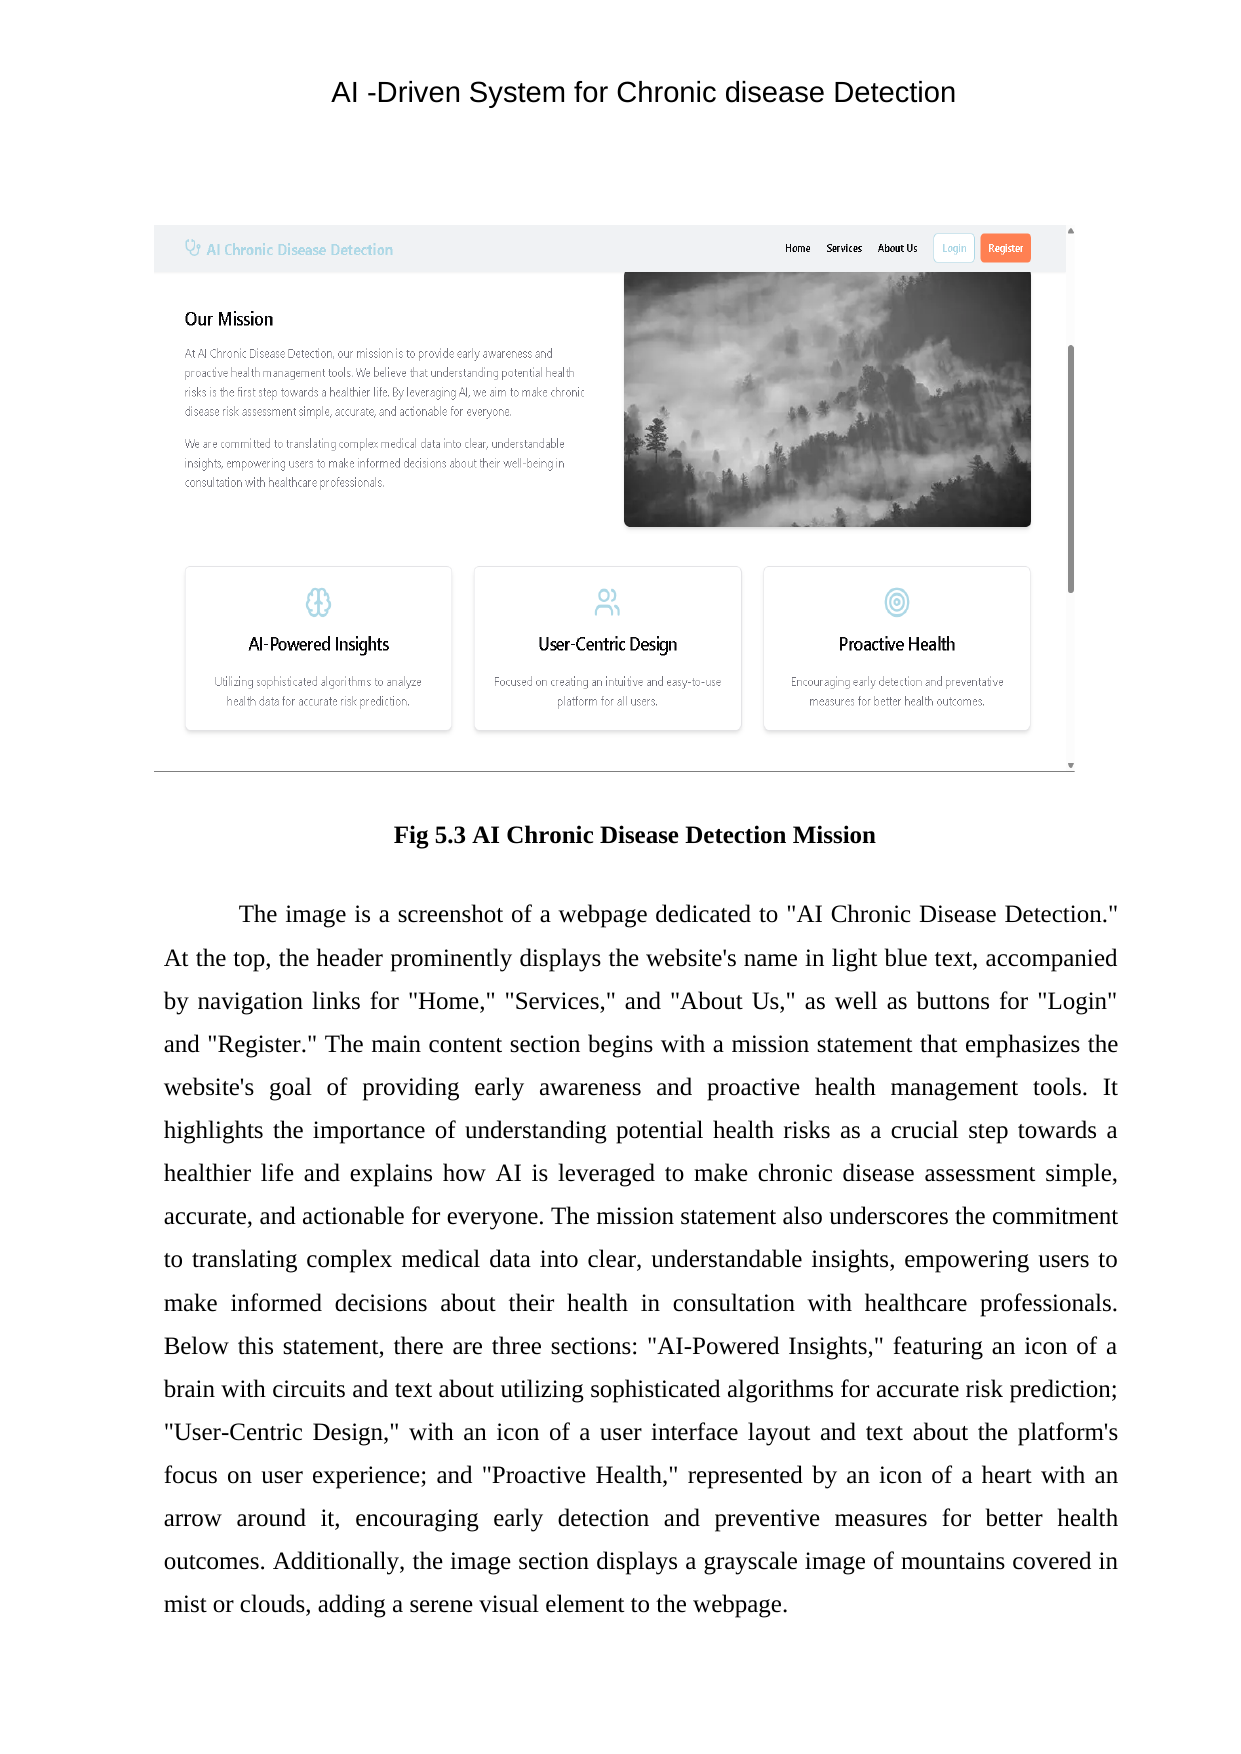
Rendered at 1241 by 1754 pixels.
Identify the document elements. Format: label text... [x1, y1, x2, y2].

picture [154, 225, 1075, 772]
text Fig 5.3 AI Chronic Disease Detection Mission [154, 820, 1119, 849]
text The image is a screenshot of a webpage dedicated to "AI Chronic Disease Detection." At the top, the header prominently displays the website's name in light blue text, accompanied by navigation links for "Home," "Services," and "About Us," as well as buttons for "Login" and "Register." The main content section begins with a mission statement that emphasizes the website's goal of providing early awareness and proactive health management tools. It highlights the importance of understanding potential health risks as a crucial step towards a healthier life and explains how AI is leveraged to make chronic disease assessment simple, accurate, and actionable for everyone. The mission statement also underscores the commitment to translating complex medical data into clear, understandable insights, empowering users to make informed decisions about their health in consultation with healthcare professionals. Below this statement, there are three sections: "AI-Powered Insights," featuring an icon of a brain with circuits and text about utilizing sophisticated algorithms for accurate risk prediction; "User-Centric Design," with an icon of a user interface layout and text about the platform's focus on user experience; and "Proactive Health," represented by an icon of a heart with an arrow around it, encouraging early detection and preventive measures for better health outcomes. Additionally, the image section displays a grayscale image of mountains covered in mist or clouds, adding a serene visual element to the webpage. [163, 899, 1119, 1618]
